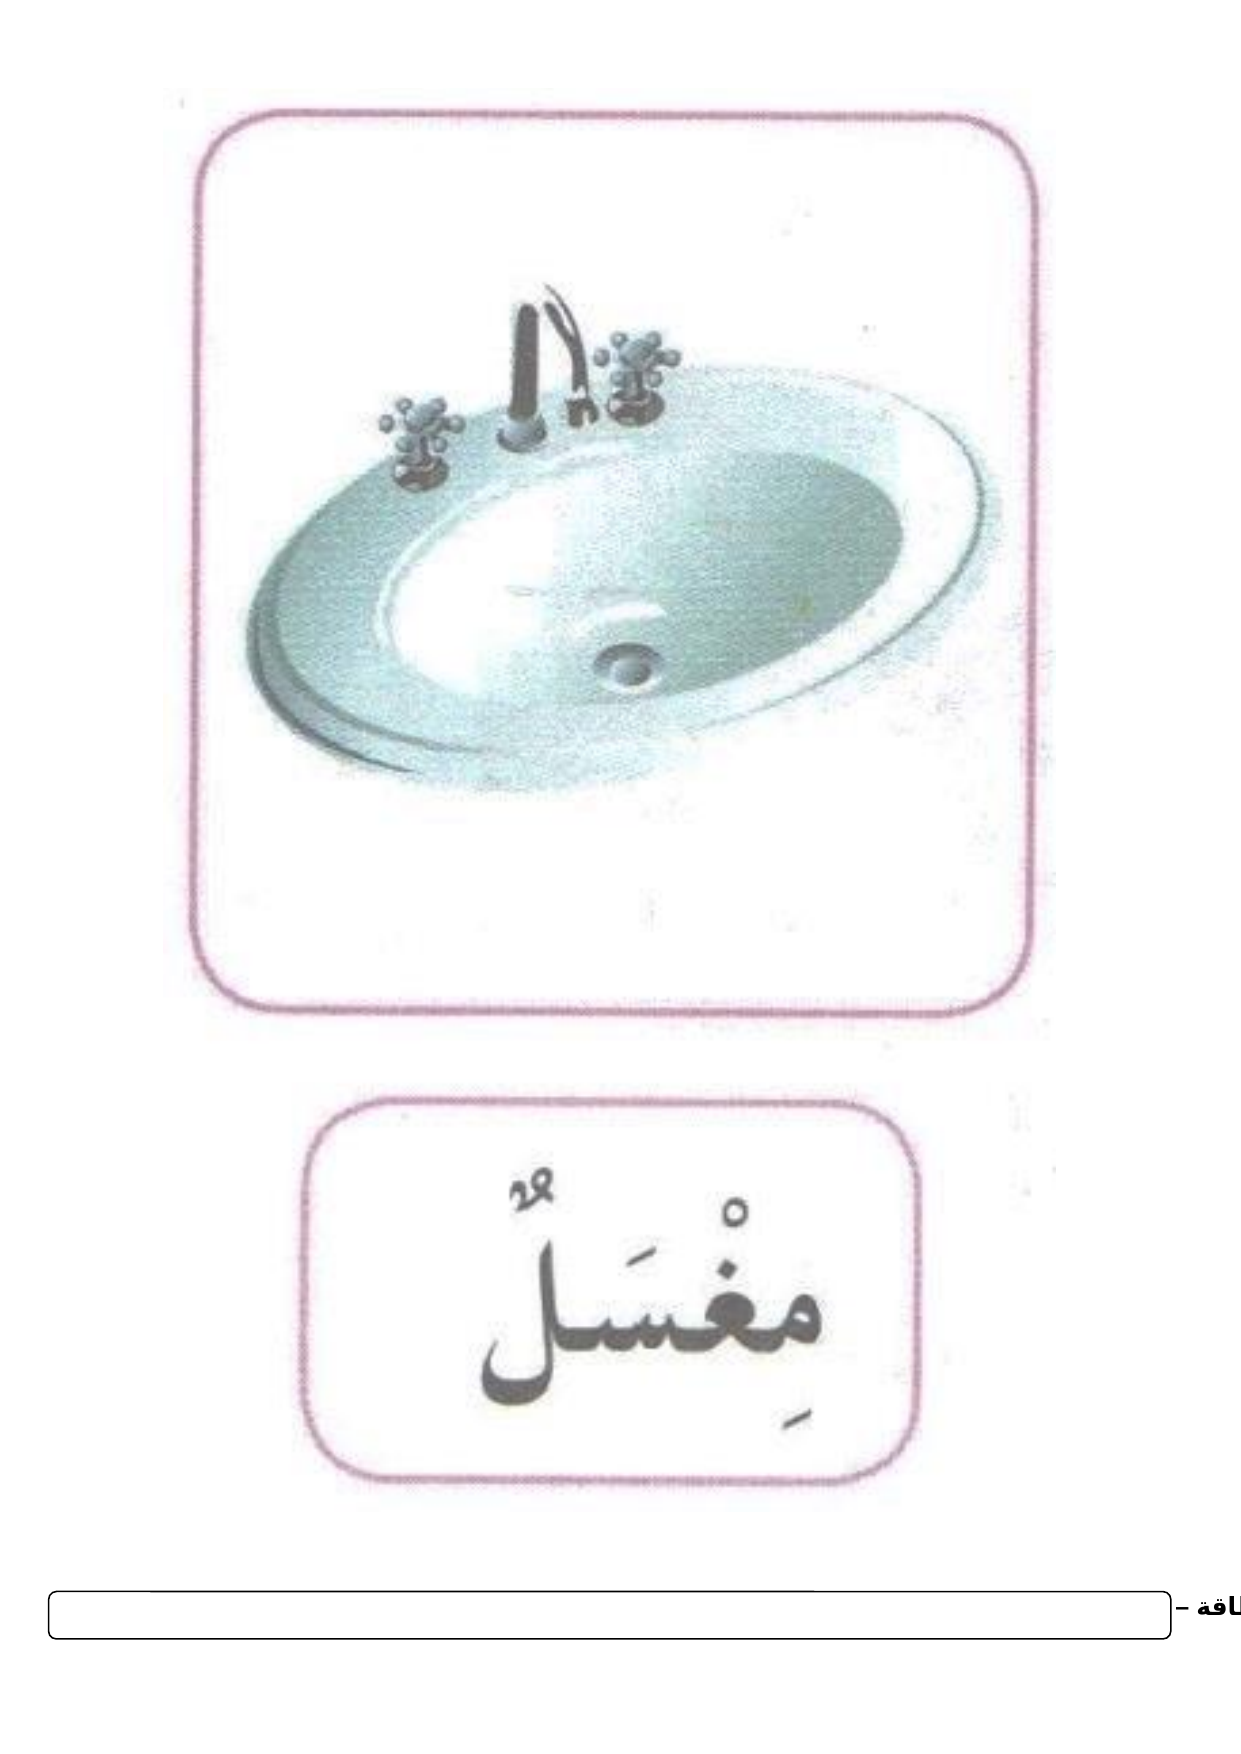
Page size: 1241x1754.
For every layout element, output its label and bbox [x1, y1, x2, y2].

picture [163, 88, 1056, 1512]
